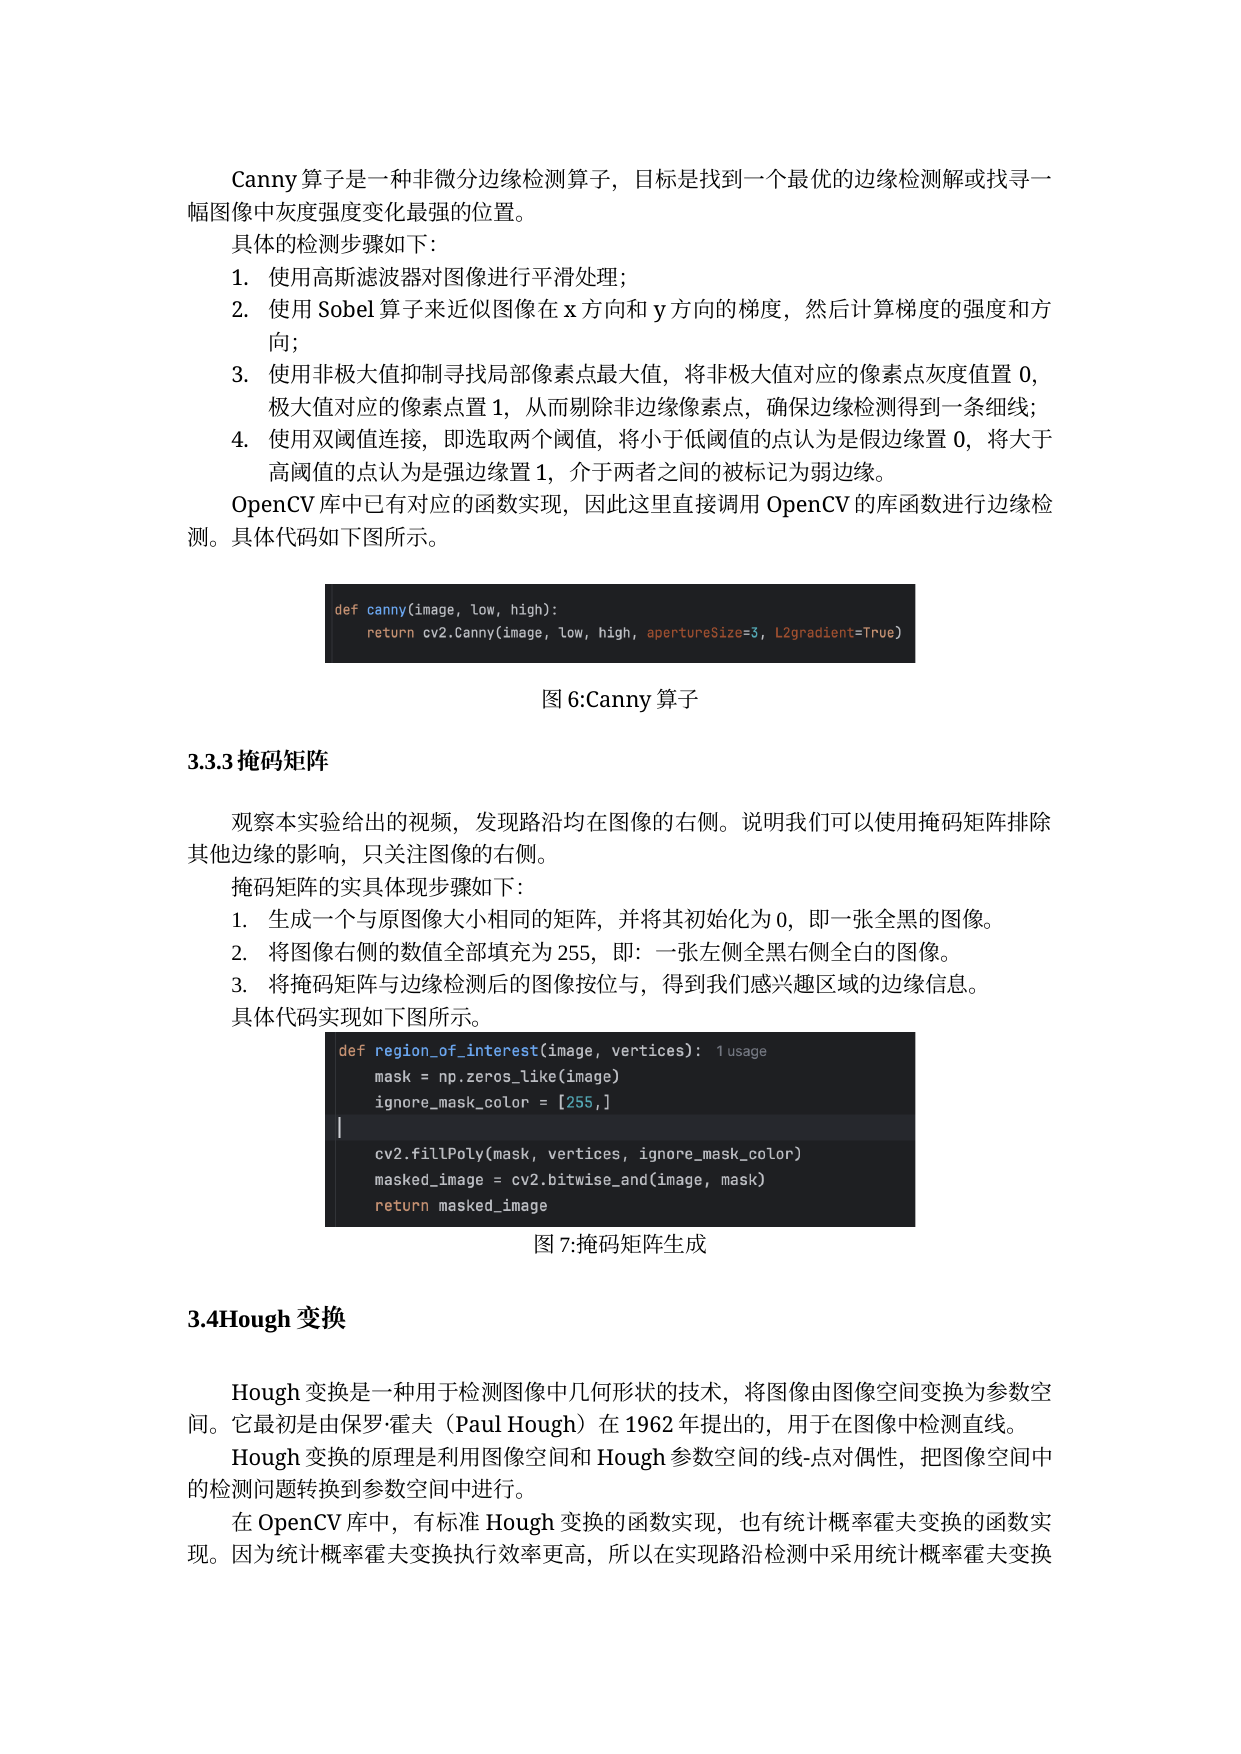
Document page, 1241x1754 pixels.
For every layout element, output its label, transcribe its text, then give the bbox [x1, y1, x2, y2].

picture [325, 1032, 916, 1227]
list 使用双阈值连接，即选取两个阈值，将小于低阈值的点认为是假边缘置0，将大于高阈值的点认为是强边缘置1，介于两者之间的被标记为弱边缘。 [231, 422, 1053, 487]
text 观察本实验给出的视频，发现路沿均在图像的右侧。说明我们可以使用掩码矩阵排除其他边缘的影响，只关注图像的右侧。 [187, 804, 1053, 869]
subtitle 3.4Hough变换 [187, 1284, 1053, 1349]
list 使用高斯滤波器对图像进行平滑处理； [231, 259, 1053, 292]
text Hough变换是一种用于检测图像中几何形状的技术，将图像由图像空间变换为参数空间。它最初是由保罗·霍夫（Paul Hough）在1962年提出的，用于在图像中检测直线。 [187, 1374, 1053, 1439]
text Canny算子是一种非微分边缘检测算子，目标是找到一个最优的边缘检测解或找寻一幅图像中灰度强度变化最强的位置。 [187, 162, 1053, 227]
text 具体代码实现如下图所示。 [231, 999, 1053, 1032]
list 使用Sobel算子来近似图像在x方向和y方向的梯度，然后计算梯度的强度和方向； [231, 292, 1053, 357]
text 图7:掩码矩阵生成 [187, 1227, 1053, 1259]
subtitle 3.3.3掩码矩阵 [187, 727, 1053, 792]
list 将掩码矩阵与边缘检测后的图像按位与，得到我们感兴趣区域的边缘信息。 [231, 967, 1053, 999]
text 掩码矩阵的实具体现步骤如下： [187, 869, 1053, 902]
text Hough变换的原理是利用图像空间和Hough参数空间的线-点对偶性，把图像空间中的检测问题转换到参数空间中进行。 [187, 1439, 1053, 1504]
list 将图像右侧的数值全部填充为255，即：一张左侧全黑右侧全白的图像。 [231, 934, 1053, 967]
text 具体的检测步骤如下： [187, 227, 1053, 259]
text OpenCV库中已有对应的函数实现，因此这里直接调用OpenCV的库函数进行边缘检测。具体代码如下图所示。 [187, 487, 1053, 552]
list 使用非极大值抑制寻找局部像素点最大值，将非极大值对应的像素点灰度值置0，极大值对应的像素点置1，从而剔除非边缘像素点，确保边缘检测得到一条细线； [231, 357, 1053, 422]
picture [325, 584, 916, 663]
text 图6:Canny算子 [187, 682, 1053, 714]
list 生成一个与原图像大小相同的矩阵，并将其初始化为0，即一张全黑的图像。 [231, 902, 1053, 934]
